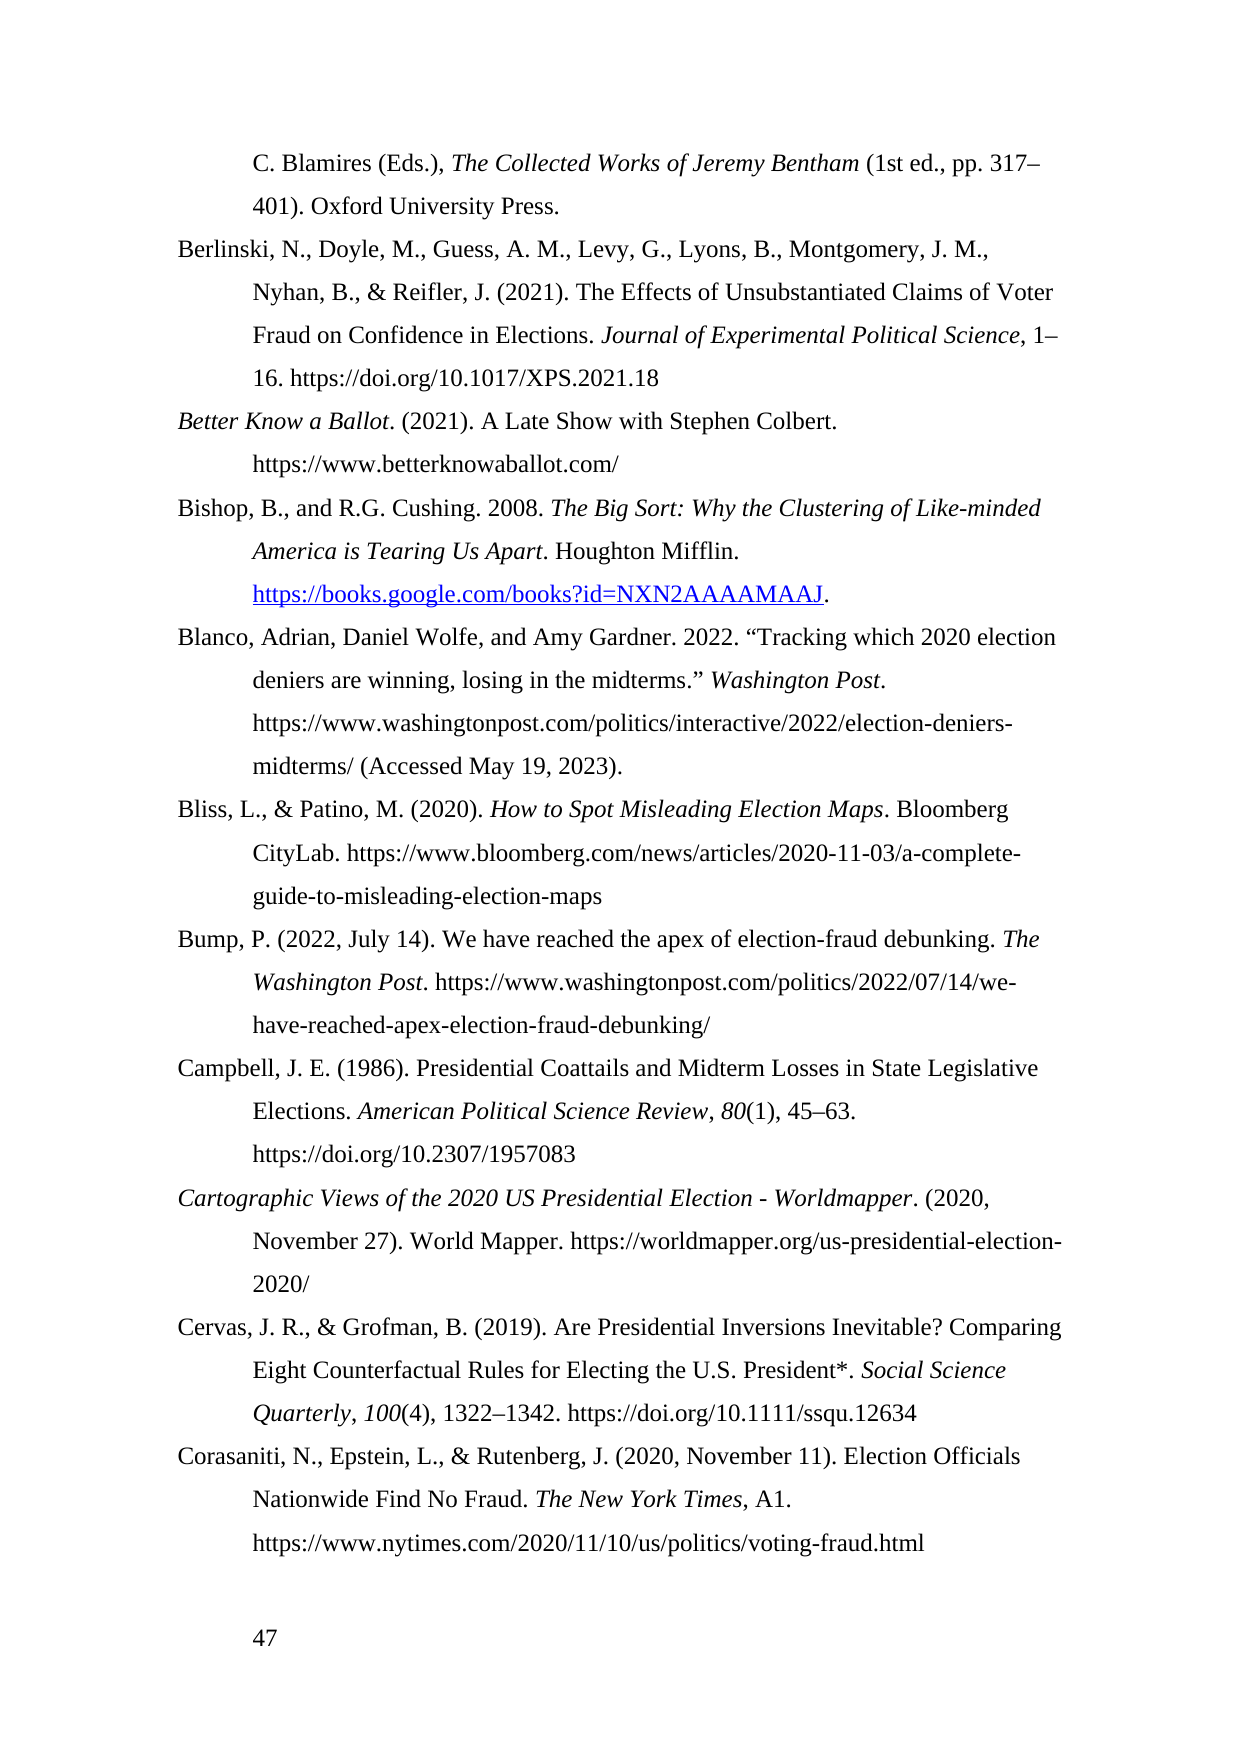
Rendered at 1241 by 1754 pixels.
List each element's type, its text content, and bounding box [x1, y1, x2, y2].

text Corasaniti, N., Epstein, L., & Rutenberg, J. (2020, November 11). Election Officials Nationwide Find No Fraud. The New York Times, A1. https://www.nytimes.com/2020/11/10/us/politics/voting-fraud.html [177, 1441, 1063, 1556]
text Bishop, B., and R.G. Cushing. 2008. The Big Sort: Why the Clustering of Like-minded America is Tearing Us Apart. Houghton Mifflin. https://books.google.com/books?id=NXN2AAAAMAAJ. [177, 493, 1063, 608]
text Better Know a Ballot. (2021). A Late Show with Stephen Colbert. https://www.betterknowaballot.com/ [177, 406, 1063, 478]
text Campbell, J. E. (1986). Presidential Coattails and Midterm Losses in State Legislative Elections. American Political Science Review, 80(1), 45–63. https://doi.org/10.2307/1957083 [177, 1053, 1063, 1168]
text Cervas, J. R., & Grofman, B. (2019). Are Presidential Inversions Inevitable? Comparing Eight Counterfactual Rules for Electing the U.S. President*. Social Science Quarterly, 100(4), 1322–1342. https://doi.org/10.1111/ssqu.12634 [177, 1312, 1063, 1427]
text Bump, P. (2022, July 14). We have reached the apex of election-fraud debunking. The Washington Post. https://www.washingtonpost.com/politics/2022/07/14/we-have-reached-apex-election-fraud-debunking/ [177, 924, 1063, 1039]
text Berlinski, N., Doyle, M., Guess, A. M., Levy, G., Lyons, B., Montgomery, J. M., Nyhan, B., & Reifler, J. (2021). The Effects of Unsubstantiated Claims of Voter Fraud on Confidence in Elections. Journal of Experimental Political Science, 1–16. https://doi.org/10.1017/XPS.2021.18 [177, 234, 1063, 392]
text Blanco, Adrian, Daniel Wolfe, and Amy Gardner. 2022. “Tracking which 2020 election deniers are winning, losing in the midterms.” Washington Post. https://www.washingtonpost.com/politics/interactive/2022/election-deniers-midterms/ (Accessed May 19, 2023). [177, 622, 1063, 780]
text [177, 148, 1063, 219]
text Bliss, L., & Patino, M. (2020). How to Spot Misleading Election Maps. Bloomberg CityLab. https://www.bloomberg.com/news/articles/2020-11-03/a-complete-guide-to-misleading-election-maps [177, 794, 1063, 909]
text Cartographic Views of the 2020 US Presidential Election - Worldmapper. (2020, November 27). World Mapper. https://worldmapper.org/us-presidential-election-2020/ [177, 1183, 1063, 1298]
